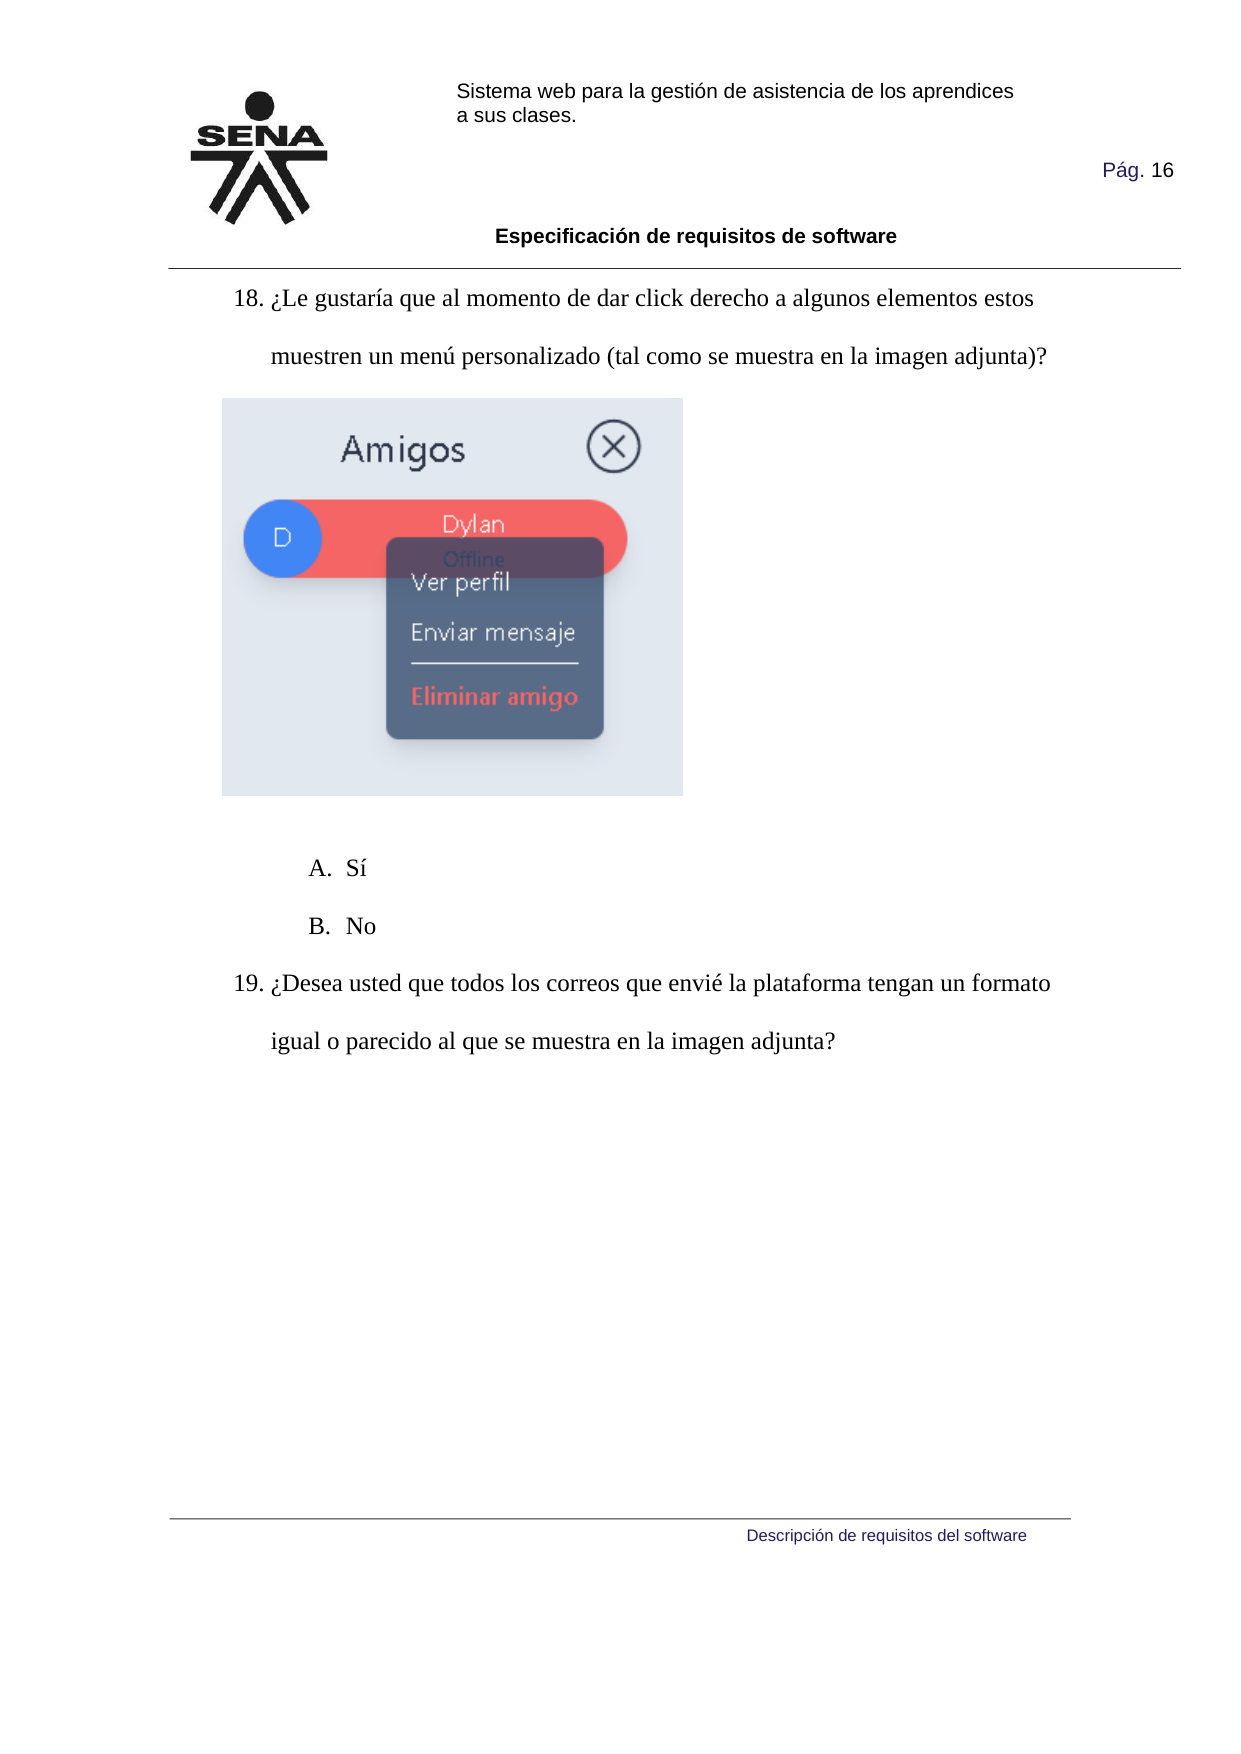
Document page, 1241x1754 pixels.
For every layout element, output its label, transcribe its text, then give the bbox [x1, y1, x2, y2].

picture [190, 87, 328, 225]
picture [222, 398, 683, 796]
list No [308, 911, 1092, 939]
list ¿Le gustaría que al momento de dar click derecho a algunos elementos estos muestren un menú personalizado (tal como se muestra en la imagen adjunta)? [233, 283, 1092, 370]
list ¿Desea usted que todos los correos que envié la plataforma tengan un formato igual o parecido al que se muestra en la imagen adjunta? [233, 968, 1092, 1054]
